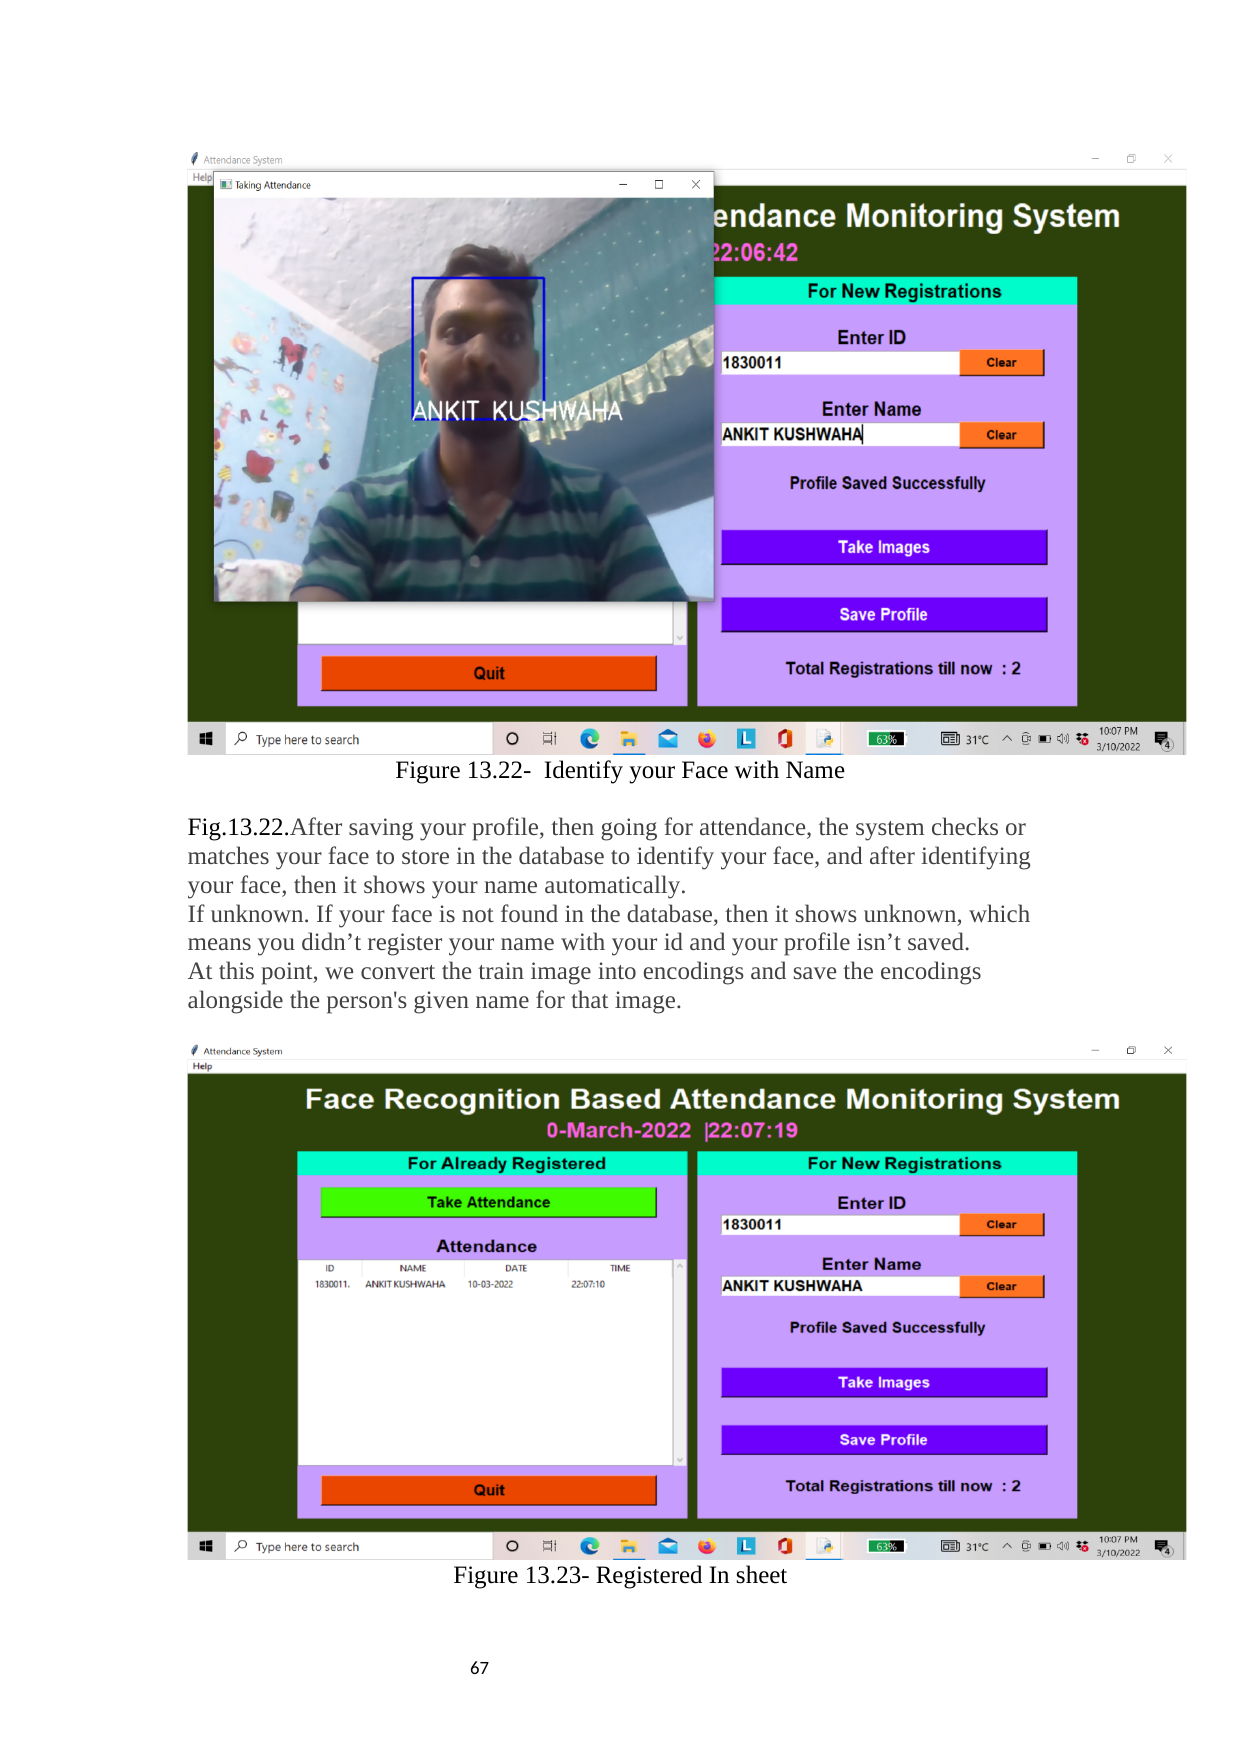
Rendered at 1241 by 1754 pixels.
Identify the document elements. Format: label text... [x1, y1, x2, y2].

text If unknown. If your face is not found in the database, then it shows unknown, which means you didn’t register your name with your id and your profile isn’t saved. [187, 899, 1053, 956]
picture [187, 150, 1187, 755]
picture [187, 1042, 1187, 1560]
text At this point, we convert the train image into encodings and save the encodings alongside the person's given name for that image. [682, 956, 1053, 1014]
list Figure 13.22- Identify your Face with Name [187, 755, 1053, 784]
text Fig.13.22.After saving your profile, then going for attendance, the system checks or matches your face to store in the database to identify your face, and after identifying your face, then it shows your name automatically. [187, 812, 1053, 899]
list Figure 13.23- Registered In sheet [187, 1560, 1053, 1588]
